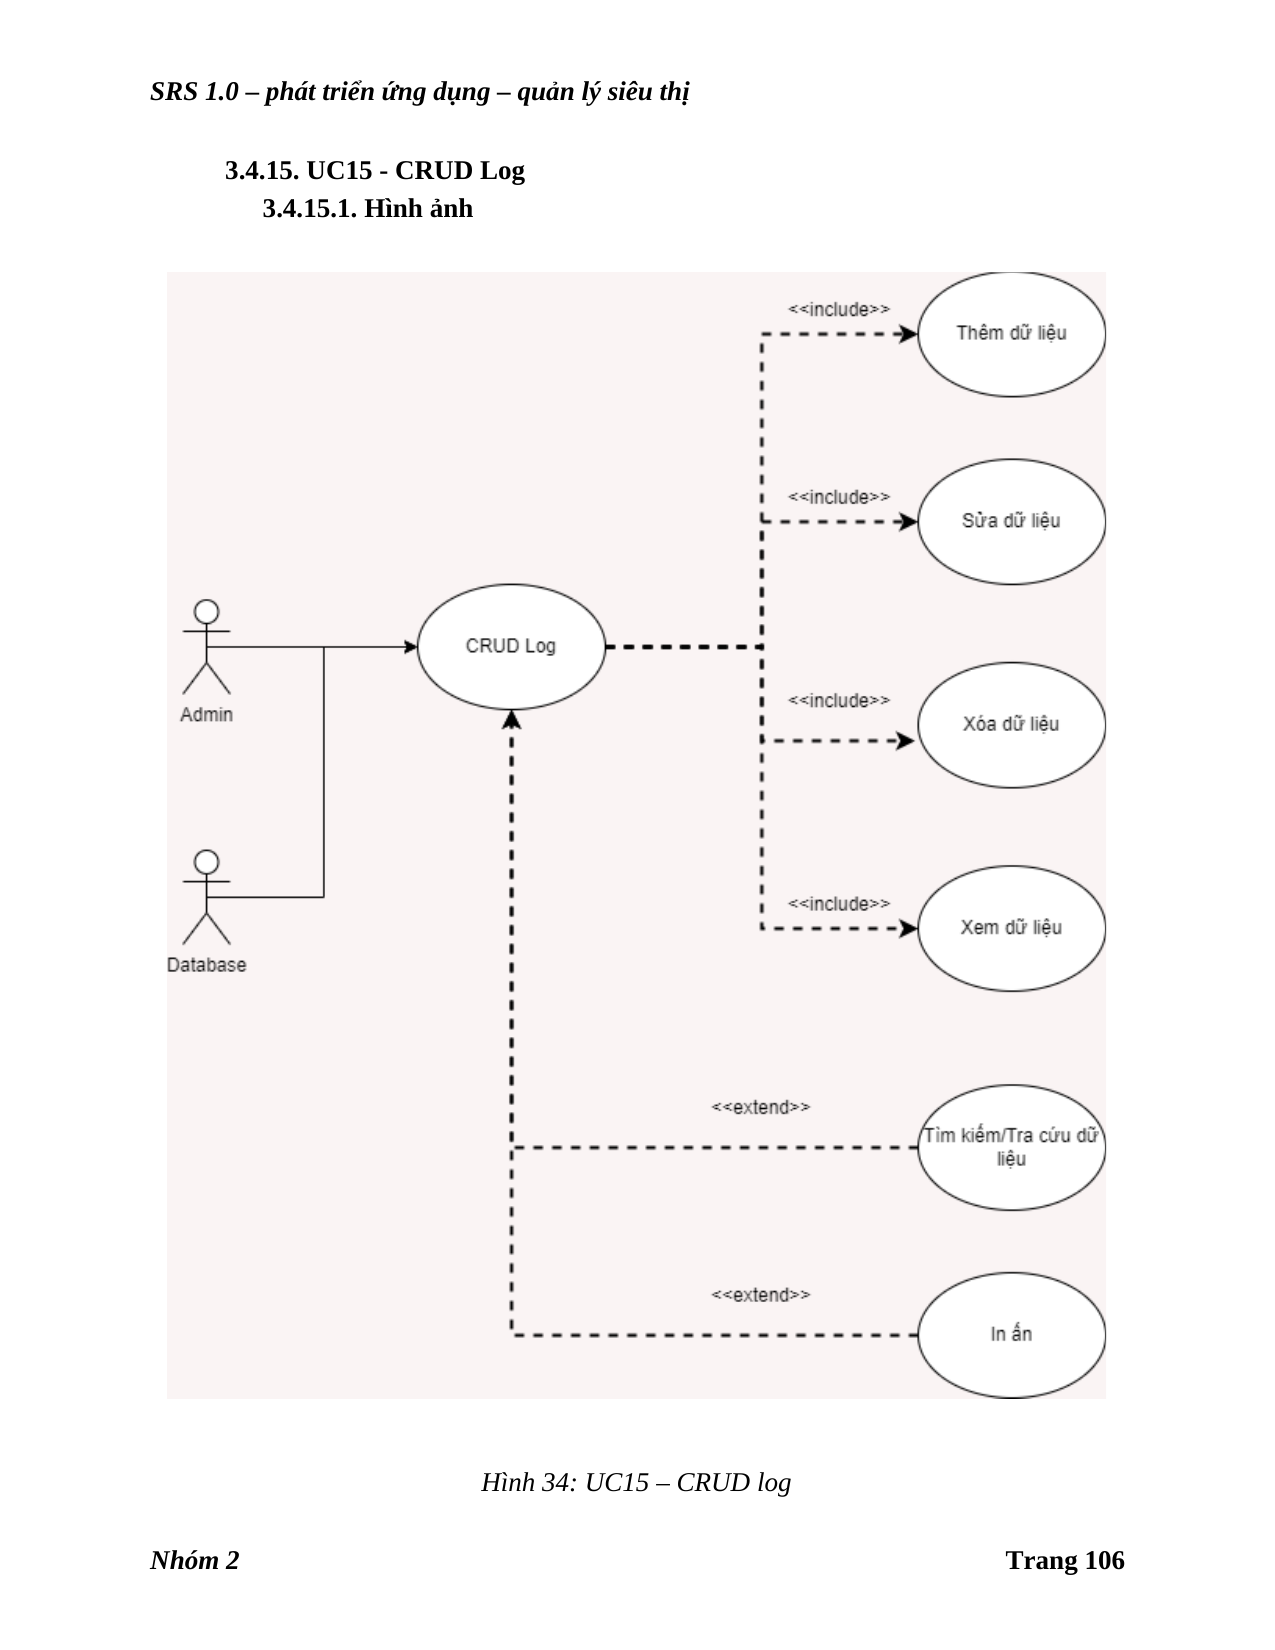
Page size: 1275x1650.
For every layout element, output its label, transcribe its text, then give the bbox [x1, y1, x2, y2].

text Hình 34: UC15 – CRUD log [150, 1467, 1125, 1498]
subtitle Hình ảnh [262, 192, 1125, 223]
subtitle UC15 - CRUD Log [225, 154, 1125, 185]
picture [167, 272, 1107, 1399]
